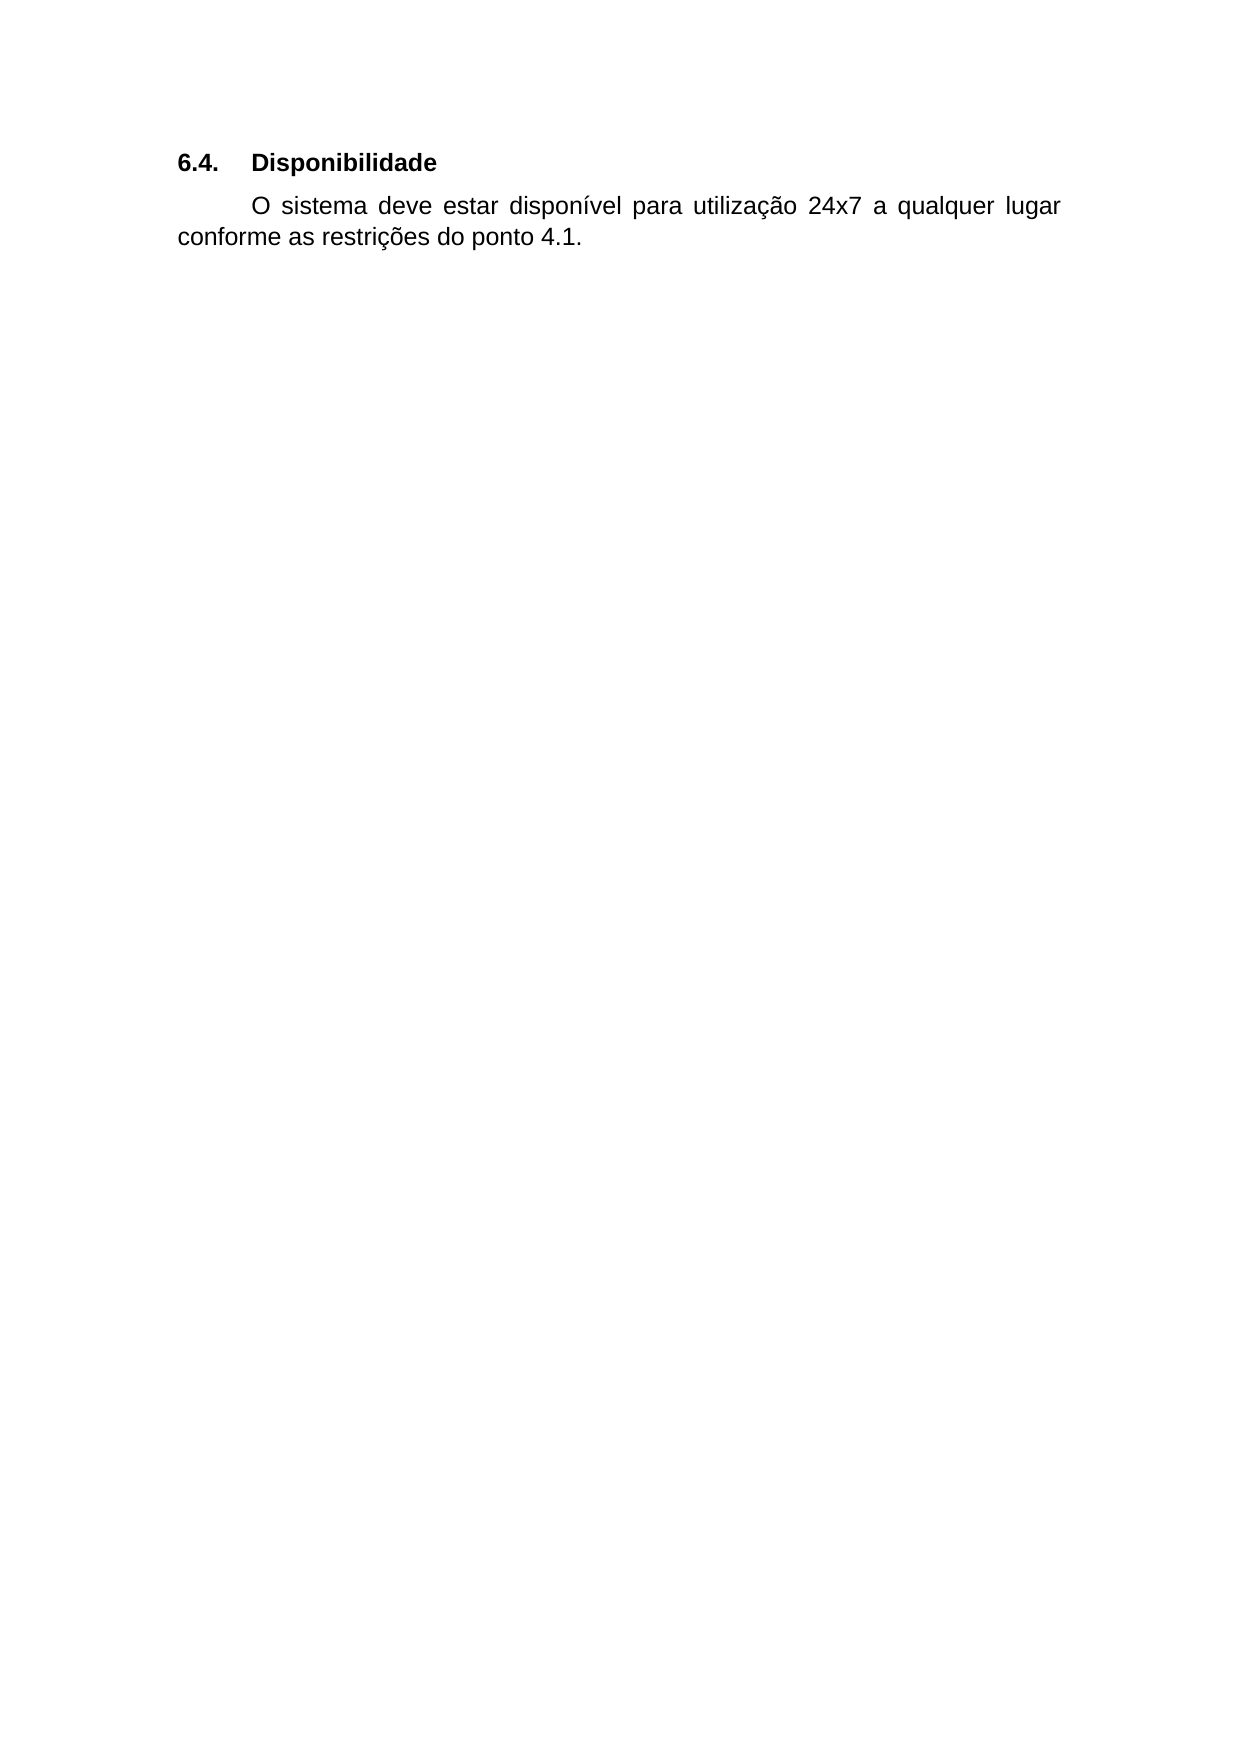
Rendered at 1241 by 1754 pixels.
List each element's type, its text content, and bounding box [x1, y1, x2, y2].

subtitle Disponibilidade [177, 148, 1063, 176]
text O sistema deve estar disponível para utilização 24x7 a qualquer lugar conforme as restrições do ponto 4.1. [177, 191, 1063, 251]
